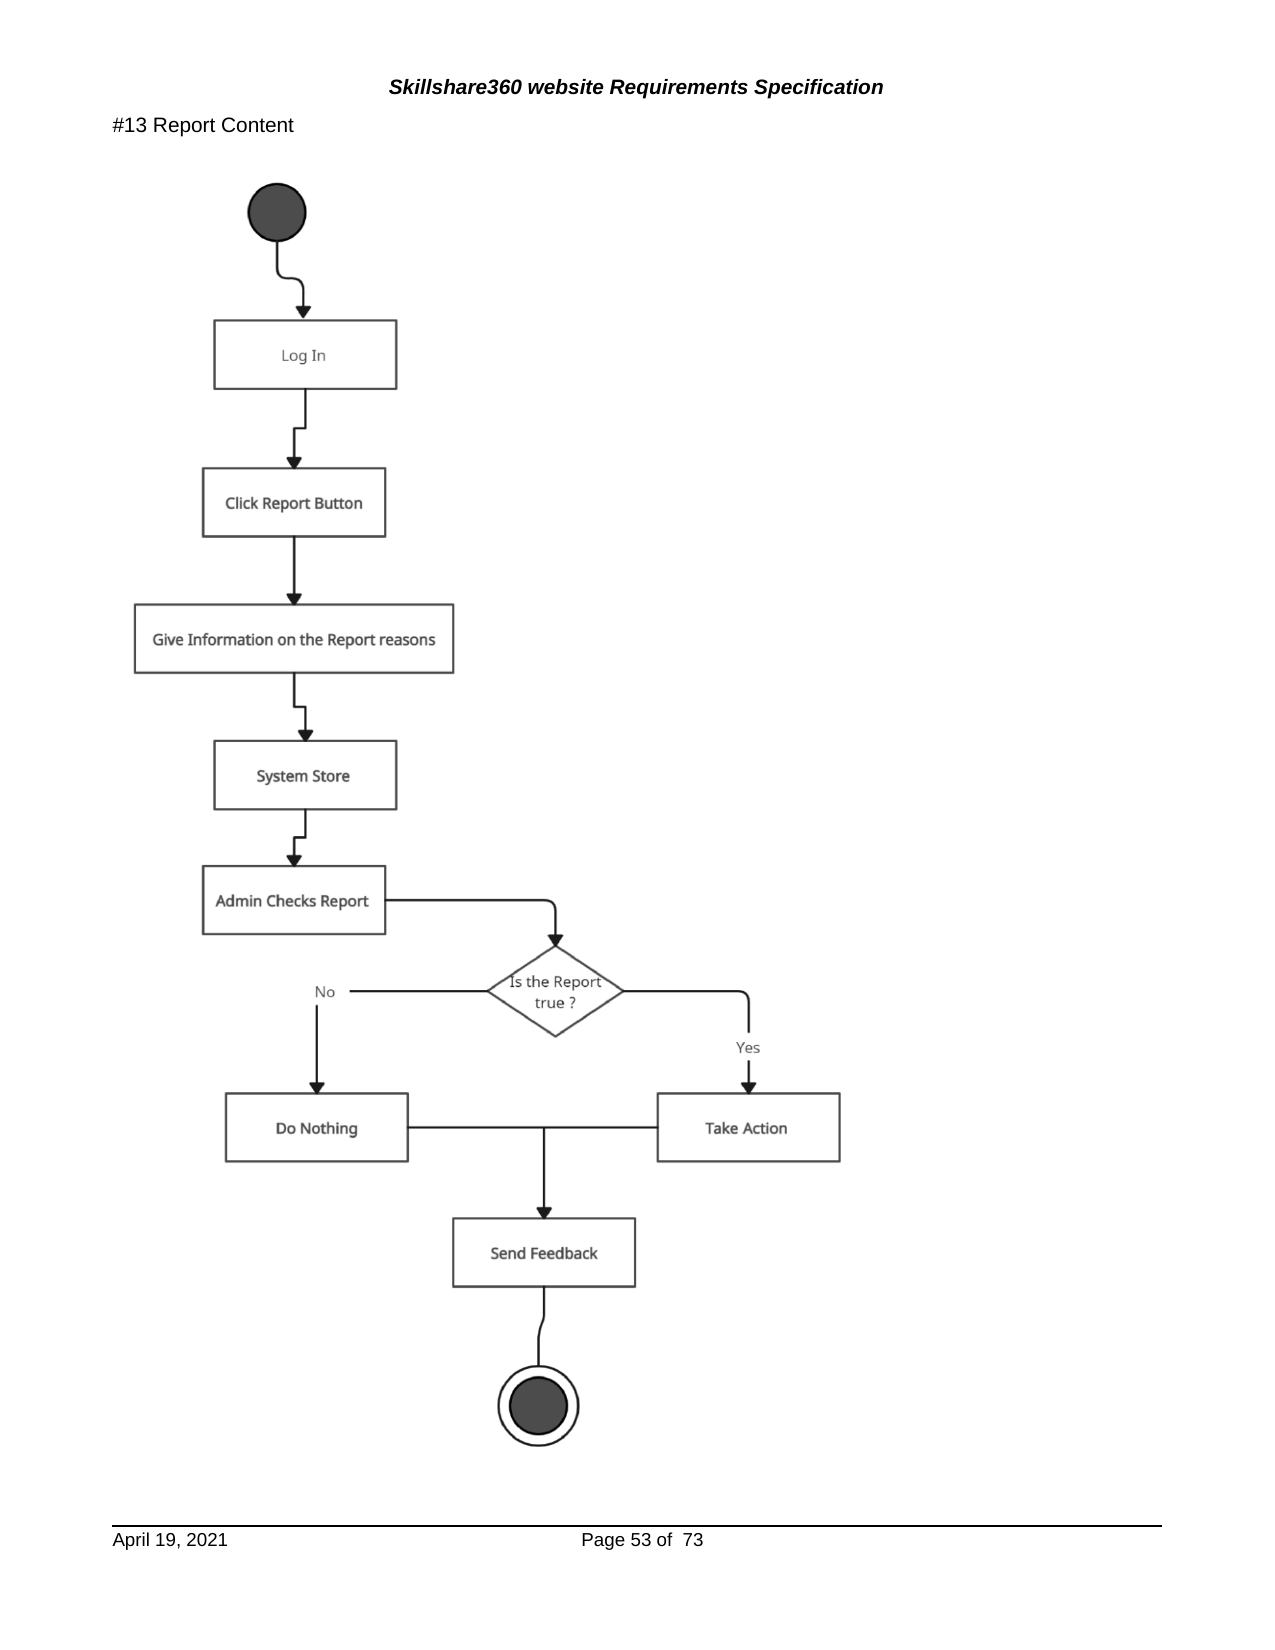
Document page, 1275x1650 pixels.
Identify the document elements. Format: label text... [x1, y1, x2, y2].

picture [112, 161, 862, 1468]
text #13 Report Content [112, 112, 1162, 136]
